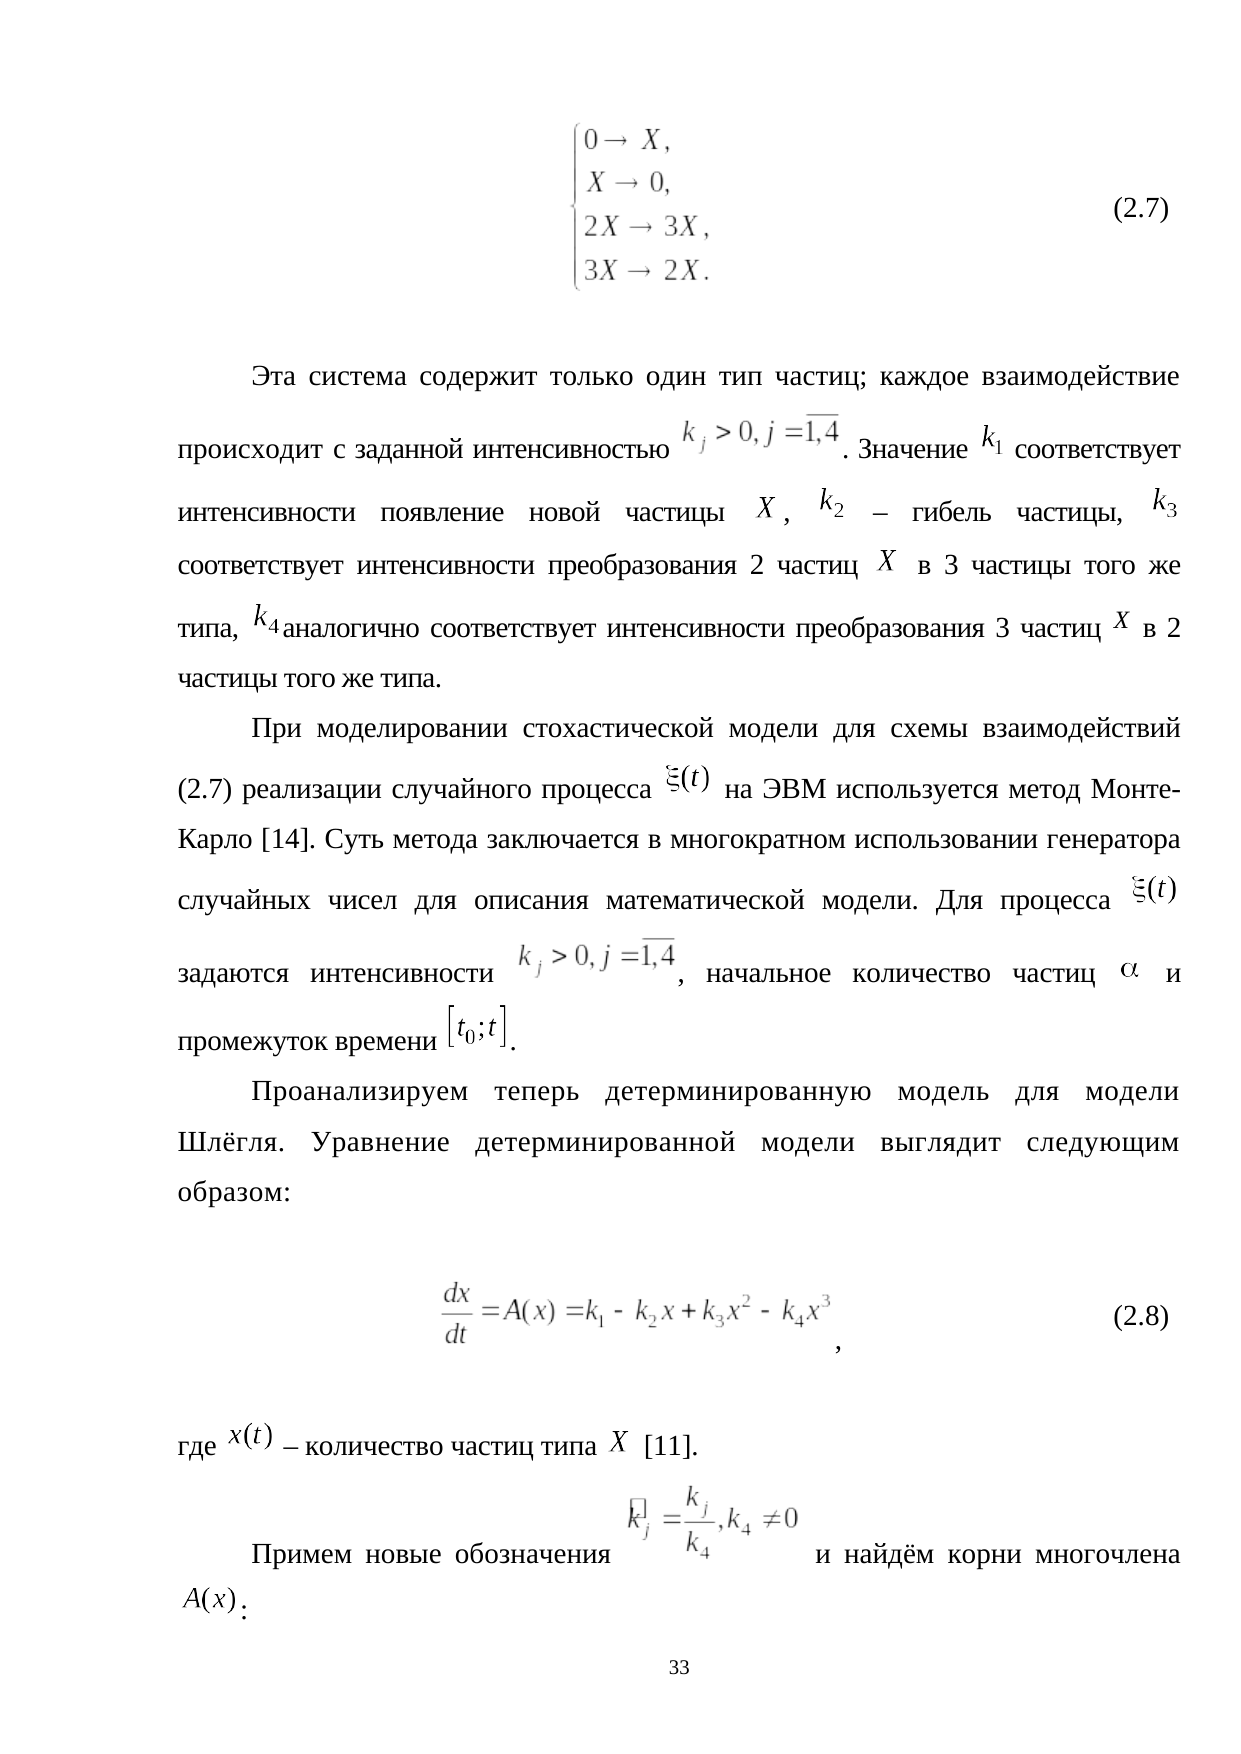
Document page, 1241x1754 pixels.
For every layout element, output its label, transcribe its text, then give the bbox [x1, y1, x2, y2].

table_header , [177, 1275, 1028, 1368]
text Проанализируем теперь детерминированную модель для модели Шлёгля. Уравнение детерминированной модели выглядит следующим образом: [177, 1073, 1181, 1207]
text При моделировании стохастической модели для схемы взаимодействий (2.7) реализации случайного процесса на ЭВМ используется метод Монте-Карло [14]. Суть метода заключается в многократном использовании генератора случайных чисел для описания математической модели. Для процесса задаются интенсивности , начальное количество частиц и промежуток времени . [177, 711, 1181, 1057]
table_header [177, 118, 1028, 308]
table_header (2.7) [1028, 118, 1180, 308]
text Эта система содержит только один тип частиц; каждое взаимодействие происходит с заданной интенсивностью . Значение соответствует интенсивности появление новой частицы , – гибель частицы, соответствует интенсивности преобразования 2 частиц в 3 частицы того же типа, аналогично соответствует интенсивности преобразования 3 частиц в 2 частицы того же типа. [177, 358, 1181, 694]
text где – количество частиц типа [11]. [177, 1418, 1181, 1462]
text Примем новые обозначения и найдём корни многочлена : [177, 1479, 1181, 1626]
table_header (2.8) [1028, 1275, 1180, 1368]
